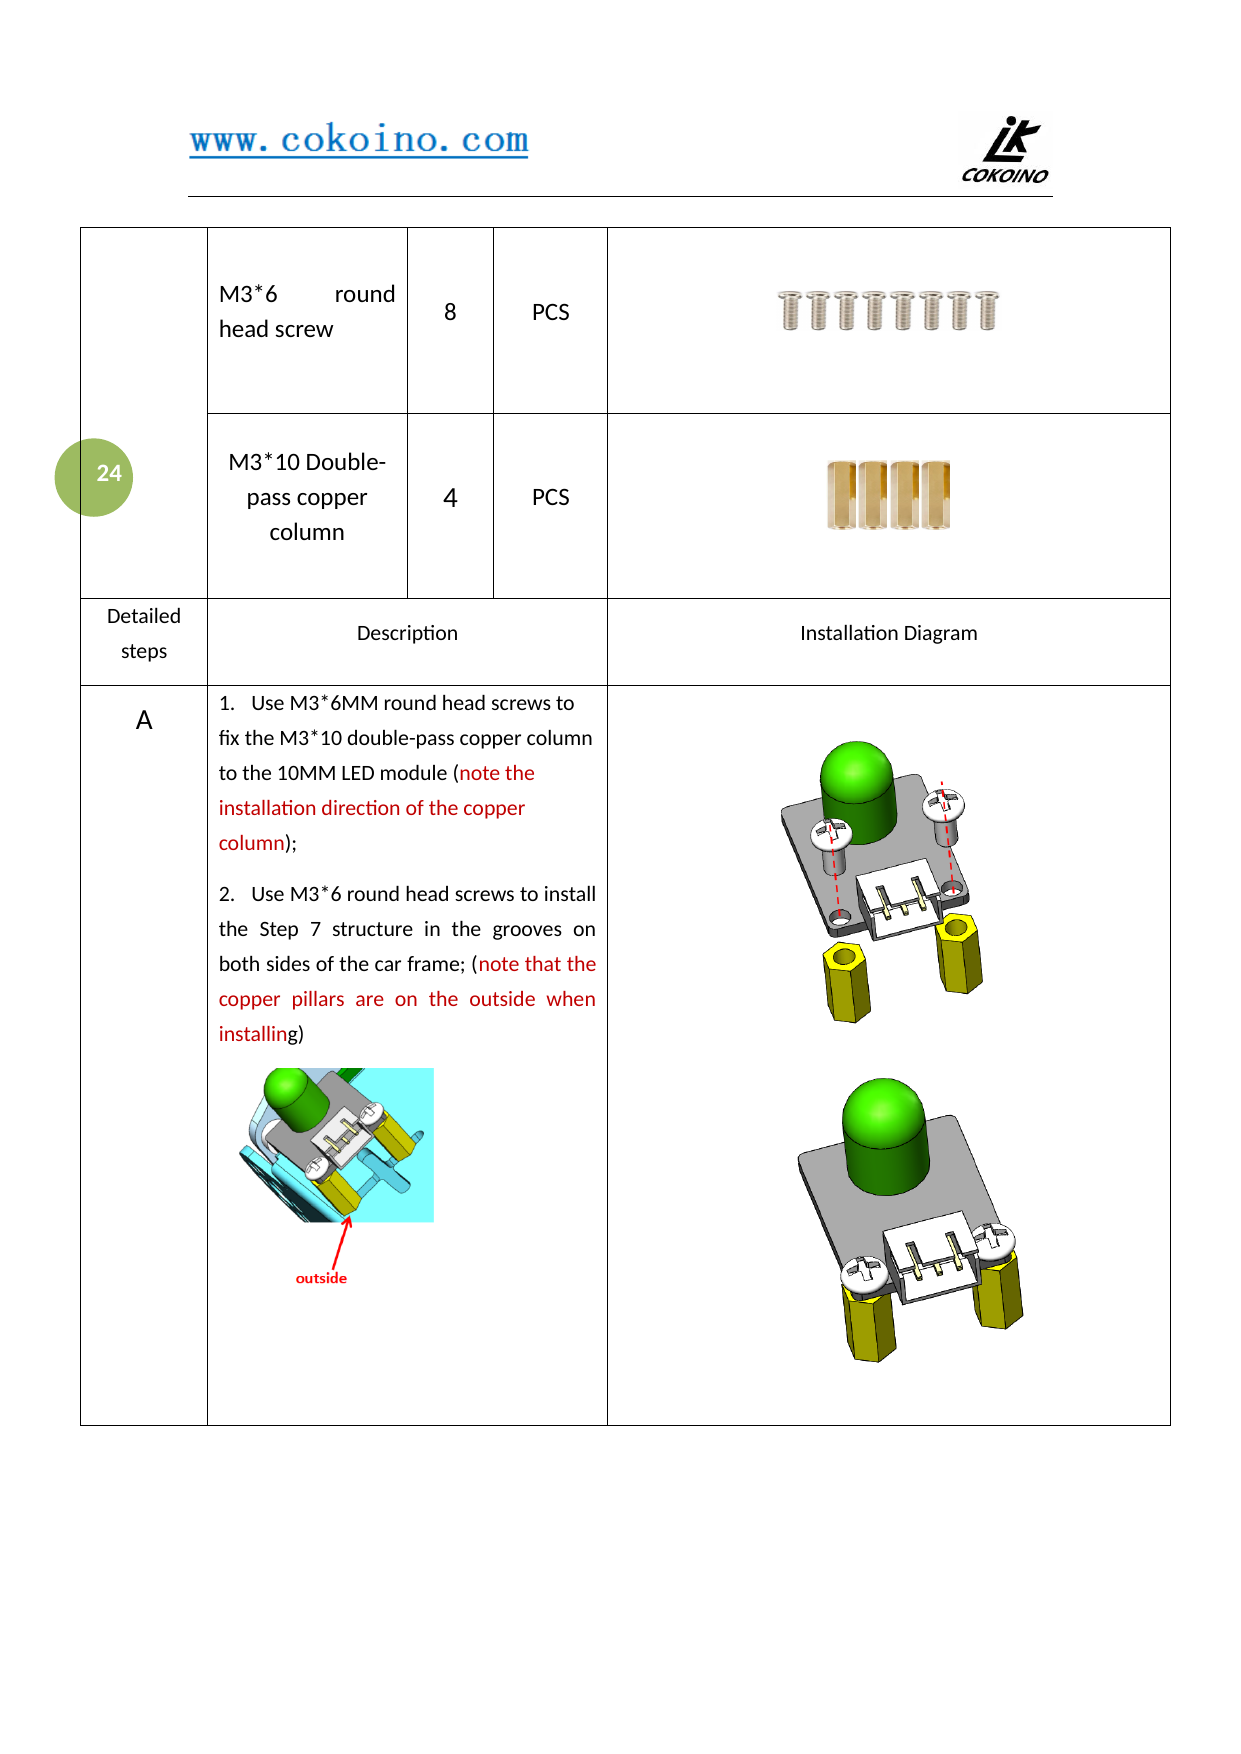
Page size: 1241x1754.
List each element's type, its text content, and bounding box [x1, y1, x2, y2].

table_cell [608, 228, 1170, 413]
picture [946, 291, 973, 331]
table_cell PCS [494, 414, 607, 598]
picture [827, 461, 856, 530]
picture [858, 461, 887, 530]
table_cell 8 [408, 228, 493, 413]
picture [861, 291, 888, 331]
table_cell 4 [408, 414, 493, 598]
table_cell [608, 686, 1170, 1425]
picture [732, 737, 1046, 1030]
picture [187, 88, 552, 189]
table_cell Detailed steps [81, 599, 207, 685]
picture [833, 291, 860, 331]
picture [890, 461, 919, 530]
picture [974, 291, 1002, 331]
picture [921, 461, 950, 530]
table_cell M3*10 Double-pass copper column [208, 414, 407, 598]
table_cell Installation Diagram [608, 599, 1170, 685]
table_cell M3*6 round head screw [208, 228, 407, 413]
table_cell Description [208, 599, 607, 685]
table_cell [608, 414, 1170, 598]
picture [777, 291, 804, 331]
picture [805, 291, 832, 331]
table_cell PCS [494, 228, 607, 413]
picture [918, 291, 945, 331]
table_cell A [81, 686, 207, 1425]
picture [218, 1068, 438, 1285]
picture [889, 291, 917, 331]
picture [957, 111, 1053, 189]
picture [726, 1048, 1052, 1386]
